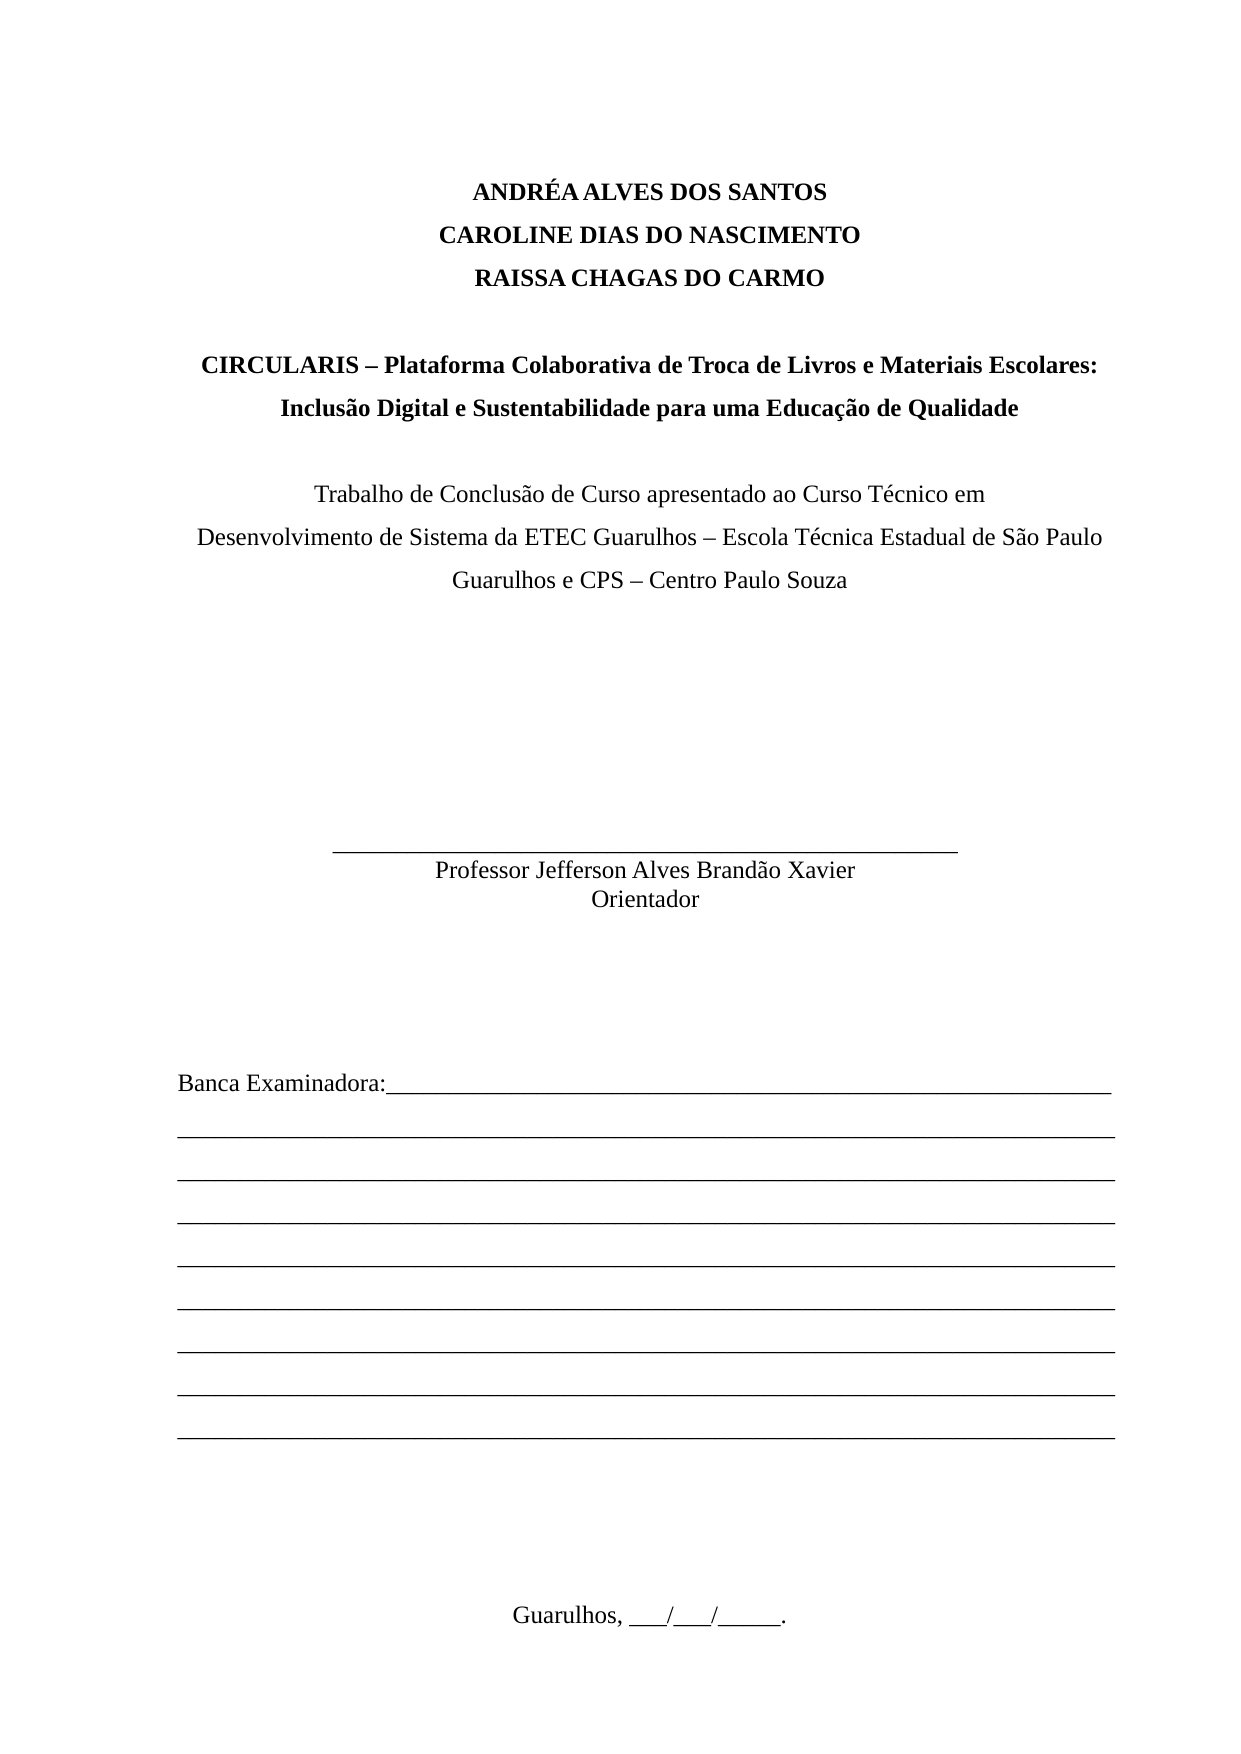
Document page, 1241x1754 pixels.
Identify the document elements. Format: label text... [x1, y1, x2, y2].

text Banca Examinadora:__________________________________________________________ [177, 1068, 1122, 1097]
text ________________________________________________________________________________________________________________________________________________________________________________________________________________________________________________________________________________________________________________________________________________________________________________________________________________________________________________________________________________________________________________________________________________________________________________________________________________________ [177, 1112, 1122, 1442]
text Desenvolvimento de Sistema da ETEC Guarulhos – Escola Técnica Estadual de São Paulo Guarulhos e CPS – Centro Paulo Souza [177, 522, 1122, 594]
text ANDRÉA ALVES DOS SANTOS [177, 177, 1122, 206]
text CIRCULARIS – Plataforma Colaborativa de Troca de Livros e Materiais Escolares: Inclusão Digital e Sustentabilidade para uma Educação de Qualidade [177, 350, 1122, 422]
text RAISSA CHAGAS DO CARMO [177, 263, 1122, 292]
text CAROLINE DIAS DO NASCIMENTO [177, 220, 1122, 249]
text Trabalho de Conclusão de Curso apresentado ao Curso Técnico em [177, 479, 1122, 508]
text Guarulhos, ___/___/_____. [177, 1600, 1122, 1629]
